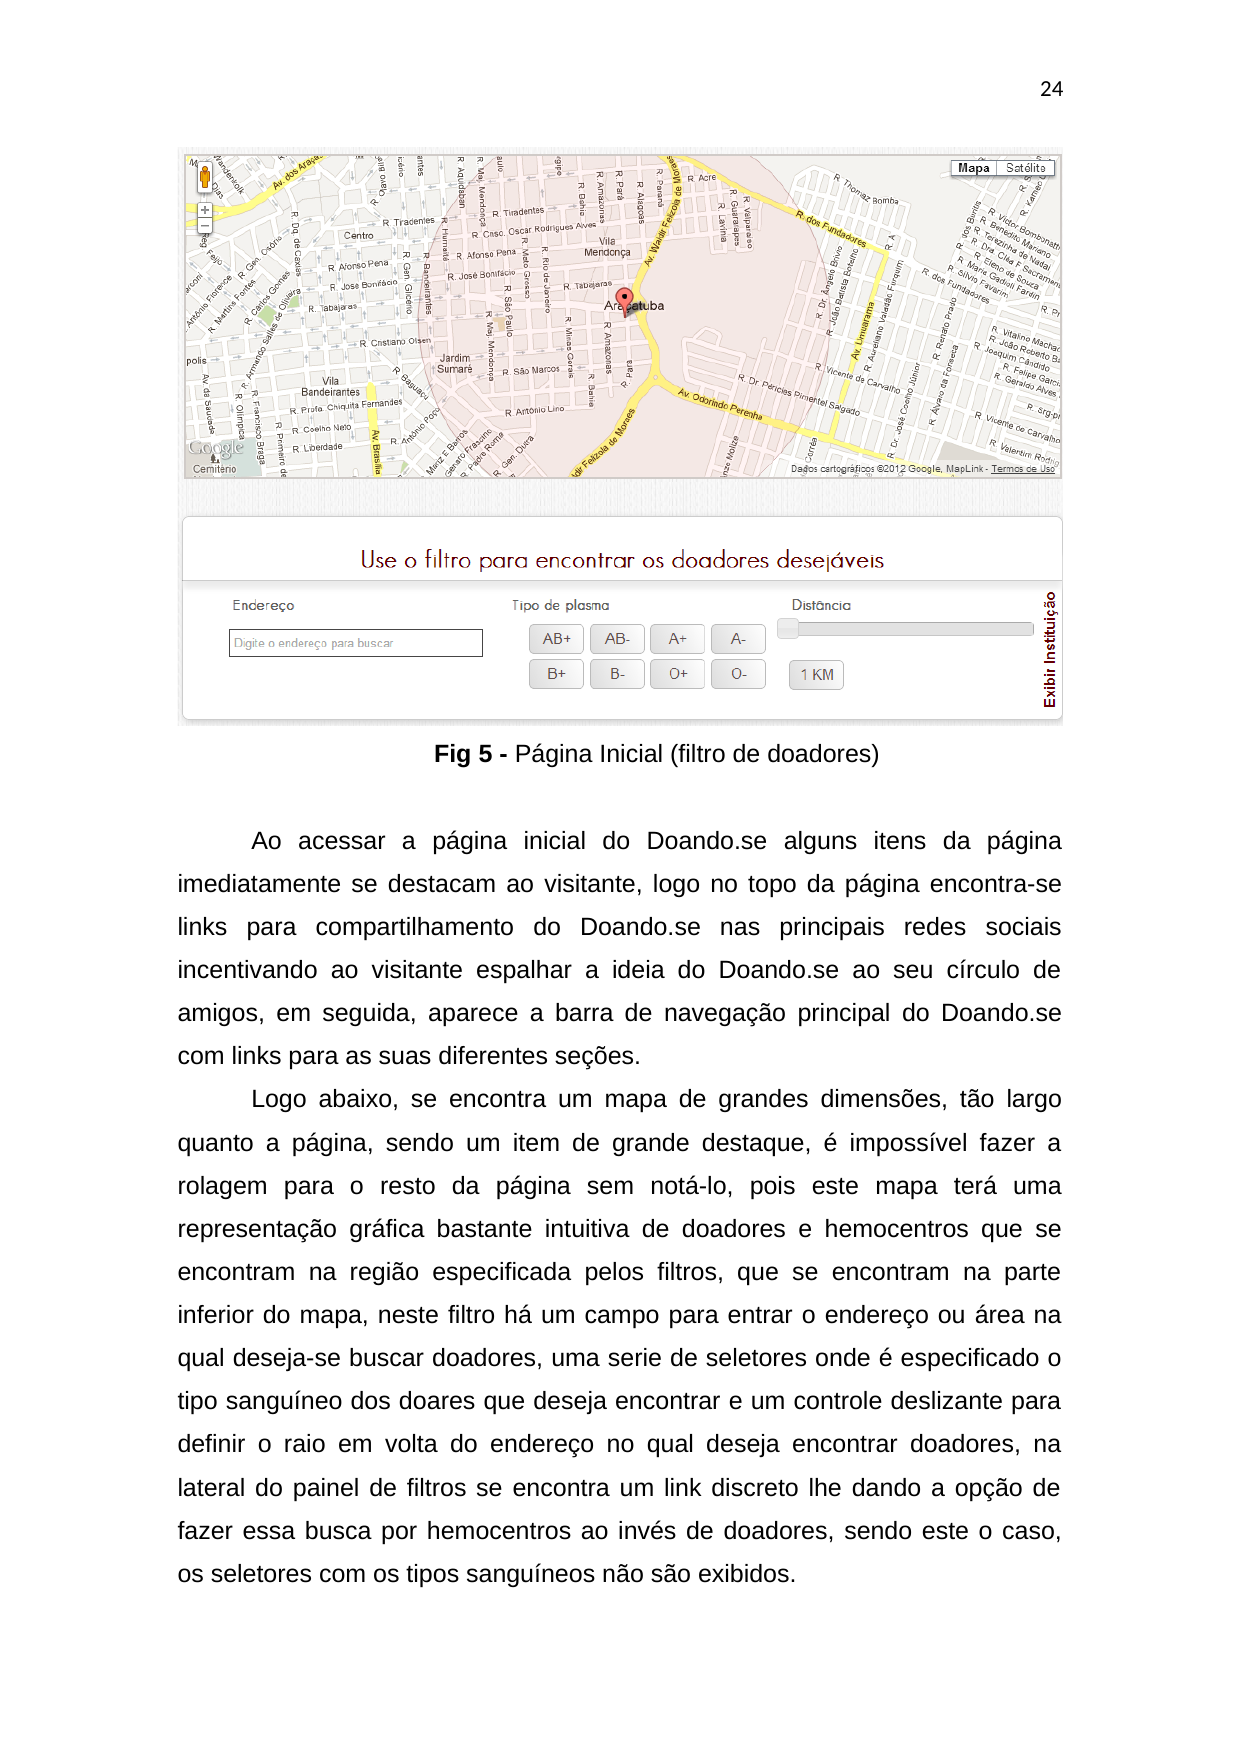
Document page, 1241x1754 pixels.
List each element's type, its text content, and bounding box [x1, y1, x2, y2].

picture [177, 147, 1063, 726]
text Logo abaixo, se encontra um mapa de grandes dimensões, tão largo quanto a página, sendo um item de grande destaque, é impossível fazer a rolagem para o resto da página sem notá-lo, pois este mapa terá uma representação gráfica bastante intuitiva de doadores e hemocentros que se encontram na região especificada pelos filtros, que se encontram na parte inferior do mapa, neste filtro há um campo para entrar o endereço ou área na qual deseja-se buscar doadores, uma serie de seletores onde é especificado o tipo sanguíneo dos doares que deseja encontrar e um controle deslizante para definir o raio em volta do endereço no qual deseja encontrar doadores, na lateral do painel de filtros se encontra um link discreto lhe dando a opção de fazer essa busca por hemocentros ao invés de doadores, sendo este o caso, os seletores com os tipos sanguíneos não são exibidos. [177, 1084, 1063, 1587]
text Fig 5 - Página Inicial (filtro de doadores) [177, 739, 1063, 768]
text Ao acessar a página inicial do Doando.se alguns itens da página imediatamente se destacam ao visitante, logo no topo da página encontra-se links para compartilhamento do Doando.se nas principais redes sociais incentivando ao visitante espalhar a ideia do Doando.se ao seu círculo de amigos, em seguida, aparece a barra de navegação principal do Doando.se com links para as suas diferentes seções. [177, 826, 1063, 1070]
